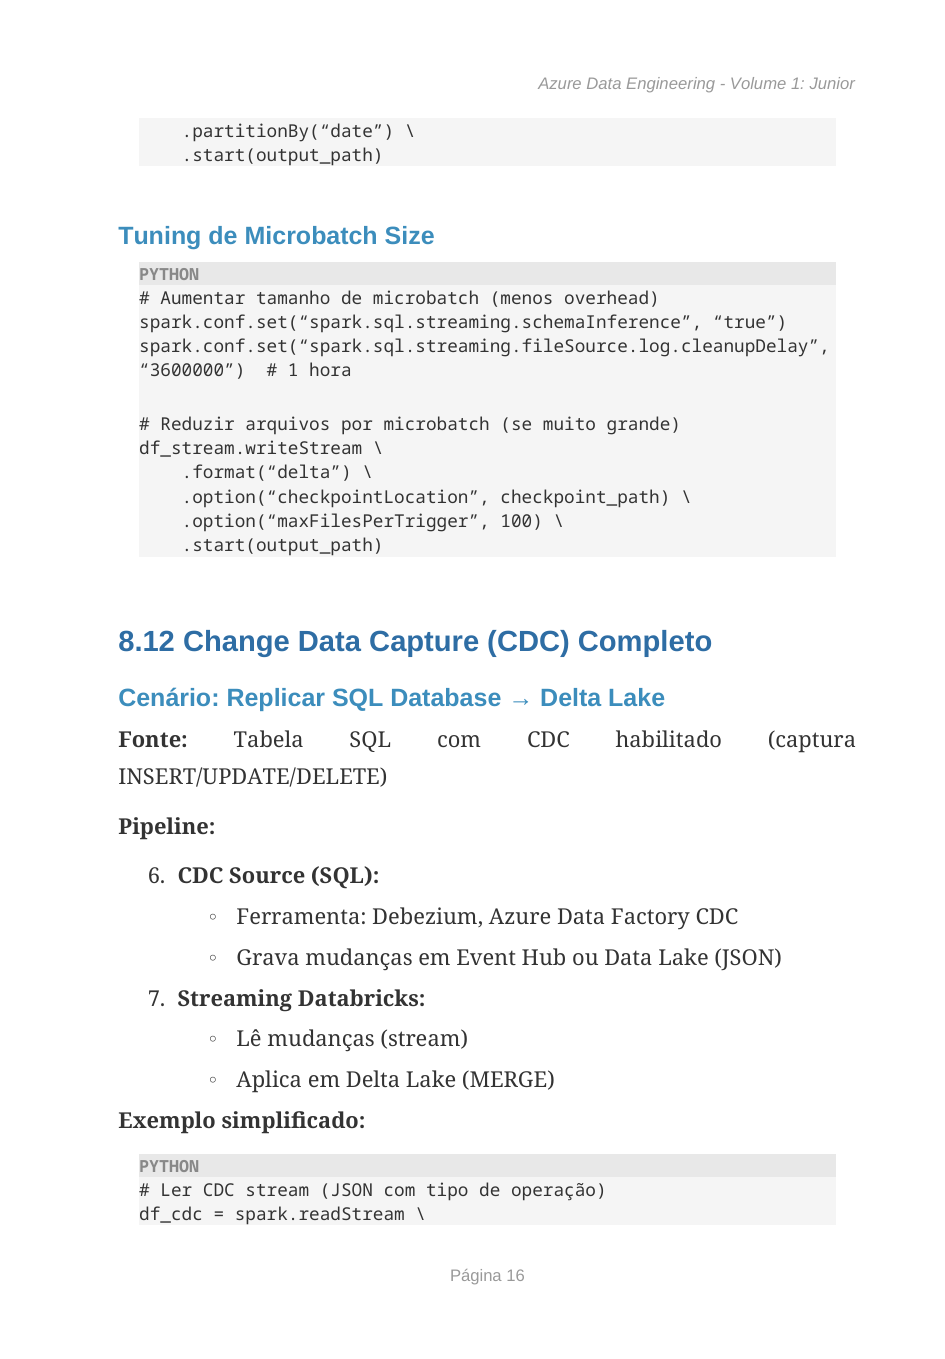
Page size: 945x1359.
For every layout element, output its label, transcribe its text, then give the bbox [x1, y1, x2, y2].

text Exemplo simplificado: [118, 1105, 856, 1134]
list Grava mudanças em Event Hub ou Data Lake (JSON) [207, 942, 856, 972]
text PYTHON [139, 1154, 836, 1177]
list Streaming Databricks: [148, 982, 856, 1012]
text # Aumentar tamanho de microbatch (menos overhead) [139, 285, 836, 309]
text spark.conf.set(“spark.sql.streaming.schemaInference”, “true”) [139, 309, 836, 333]
list Lê mudanças (stream) [207, 1023, 856, 1053]
text Fonte: Tabela SQL com CDC habilitado (captura INSERT/UPDATE/DELETE) [118, 724, 856, 791]
text df_stream.writeStream \ [139, 436, 836, 460]
text df_cdc = spark.readStream \ [139, 1201, 836, 1225]
text Pipeline: [118, 811, 856, 840]
text .option(“maxFilesPerTrigger”, 100) \ [139, 508, 836, 532]
text .start(output_path) [139, 532, 836, 557]
list Aplica em Delta Lake (MERGE) [207, 1064, 856, 1094]
subtitle Cenário: Replicar SQL Database → Delta Lake [118, 682, 856, 711]
list CDC Source (SQL): [148, 860, 856, 890]
text .partitionBy(“date”) \ [139, 118, 836, 142]
text .start(output_path) [139, 142, 836, 166]
text # Reduzir arquivos por microbatch (se muito grande) [139, 412, 836, 436]
text .option(“checkpointLocation”, checkpoint_path) \ [139, 484, 836, 508]
text spark.conf.set(“spark.sql.streaming.fileSource.log.cleanupDelay”, “3600000”) # 1 hora [139, 333, 836, 382]
subtitle Tuning de Microbatch Size [118, 221, 856, 250]
list Ferramenta: Debezium, Azure Data Factory CDC [207, 901, 856, 931]
subtitle 8.12 Change Data Capture (CDC) Completo [118, 624, 856, 657]
text # Ler CDC stream (JSON com tipo de operação) [139, 1177, 836, 1201]
text .format(“delta”) \ [139, 460, 836, 484]
text PYTHON [139, 262, 836, 285]
